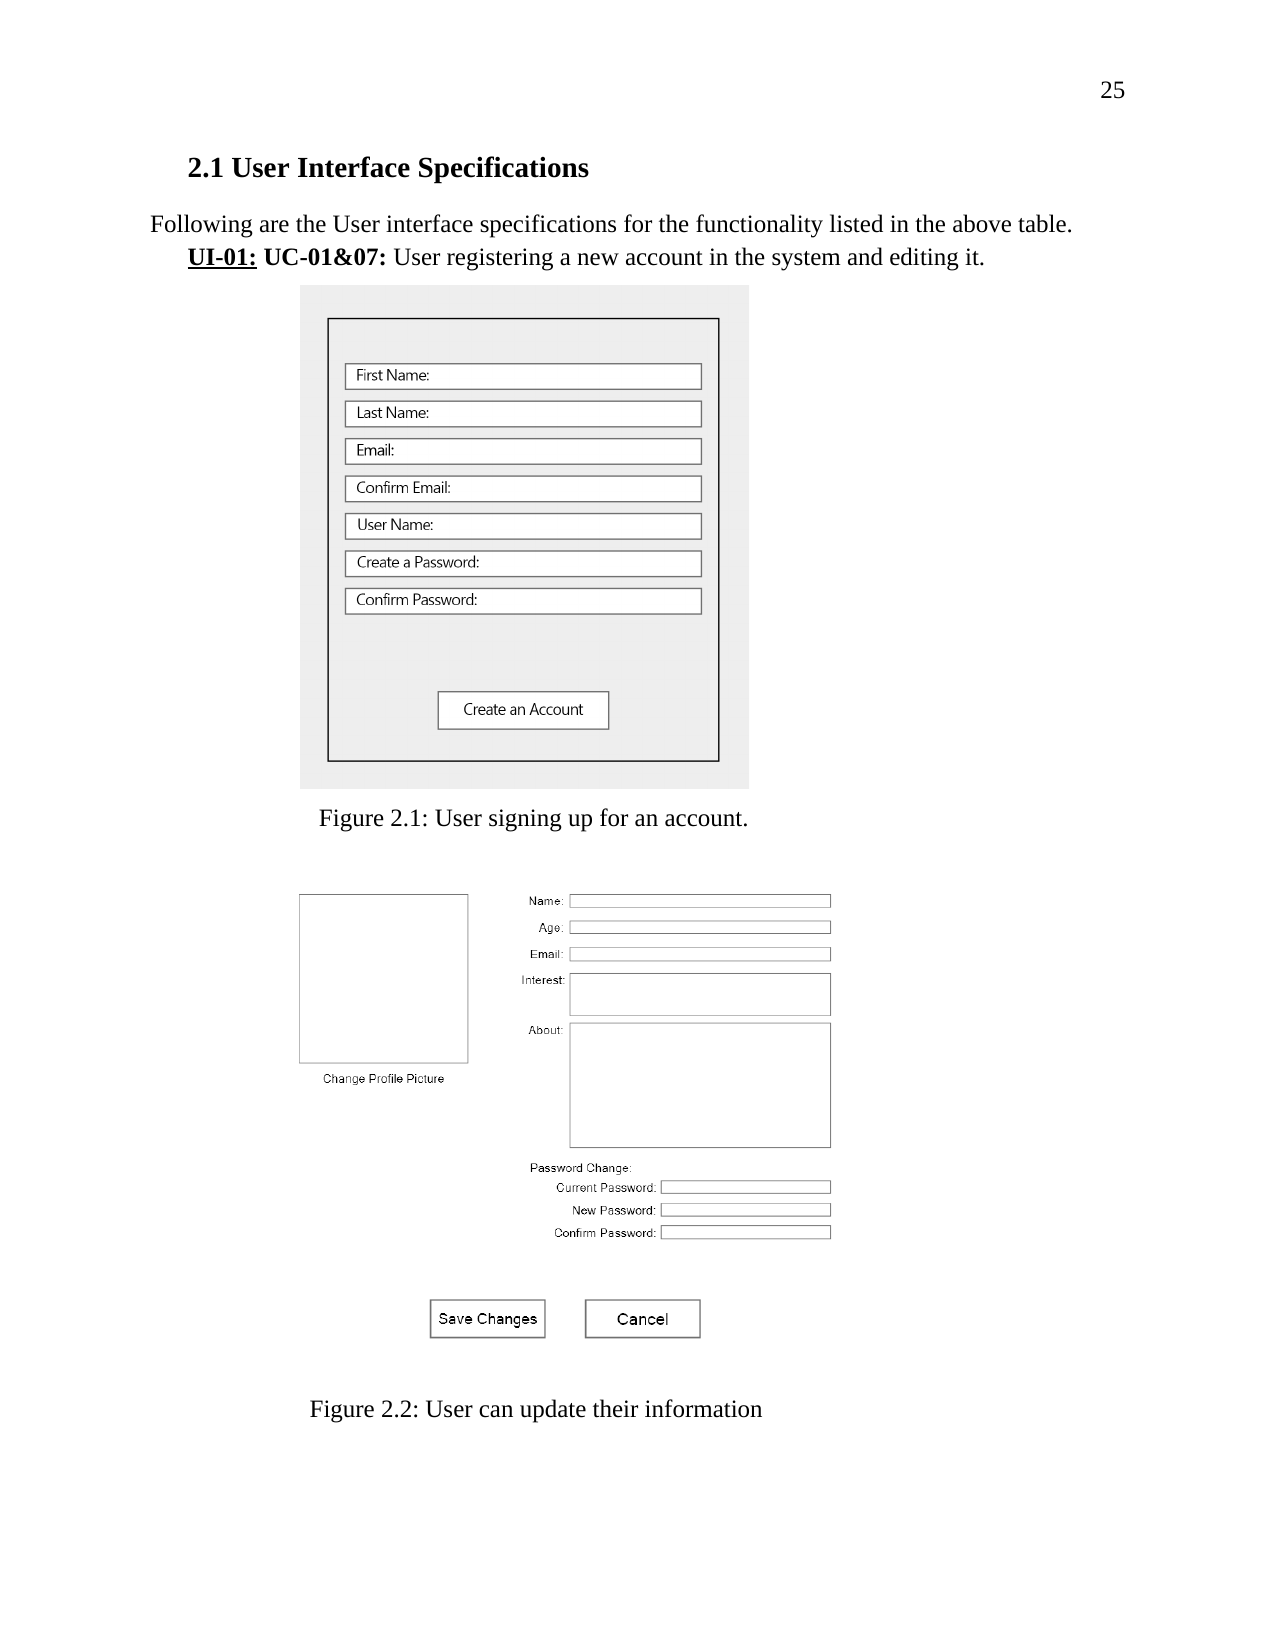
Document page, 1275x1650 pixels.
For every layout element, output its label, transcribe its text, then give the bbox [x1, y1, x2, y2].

text 2.1 User Interface Specifications [187, 150, 1125, 183]
text Figure 2.1: User signing up for an account. [319, 803, 1125, 832]
picture [300, 285, 750, 789]
text Figure 2.2: User can update their information [291, 1394, 1125, 1423]
text UI-01: UC-01&07: User registering a new account in the system and editing it. [187, 242, 1125, 271]
text Following are the User interface specifications for the functionality listed in the above table. [150, 209, 1125, 238]
picture [206, 846, 937, 1380]
